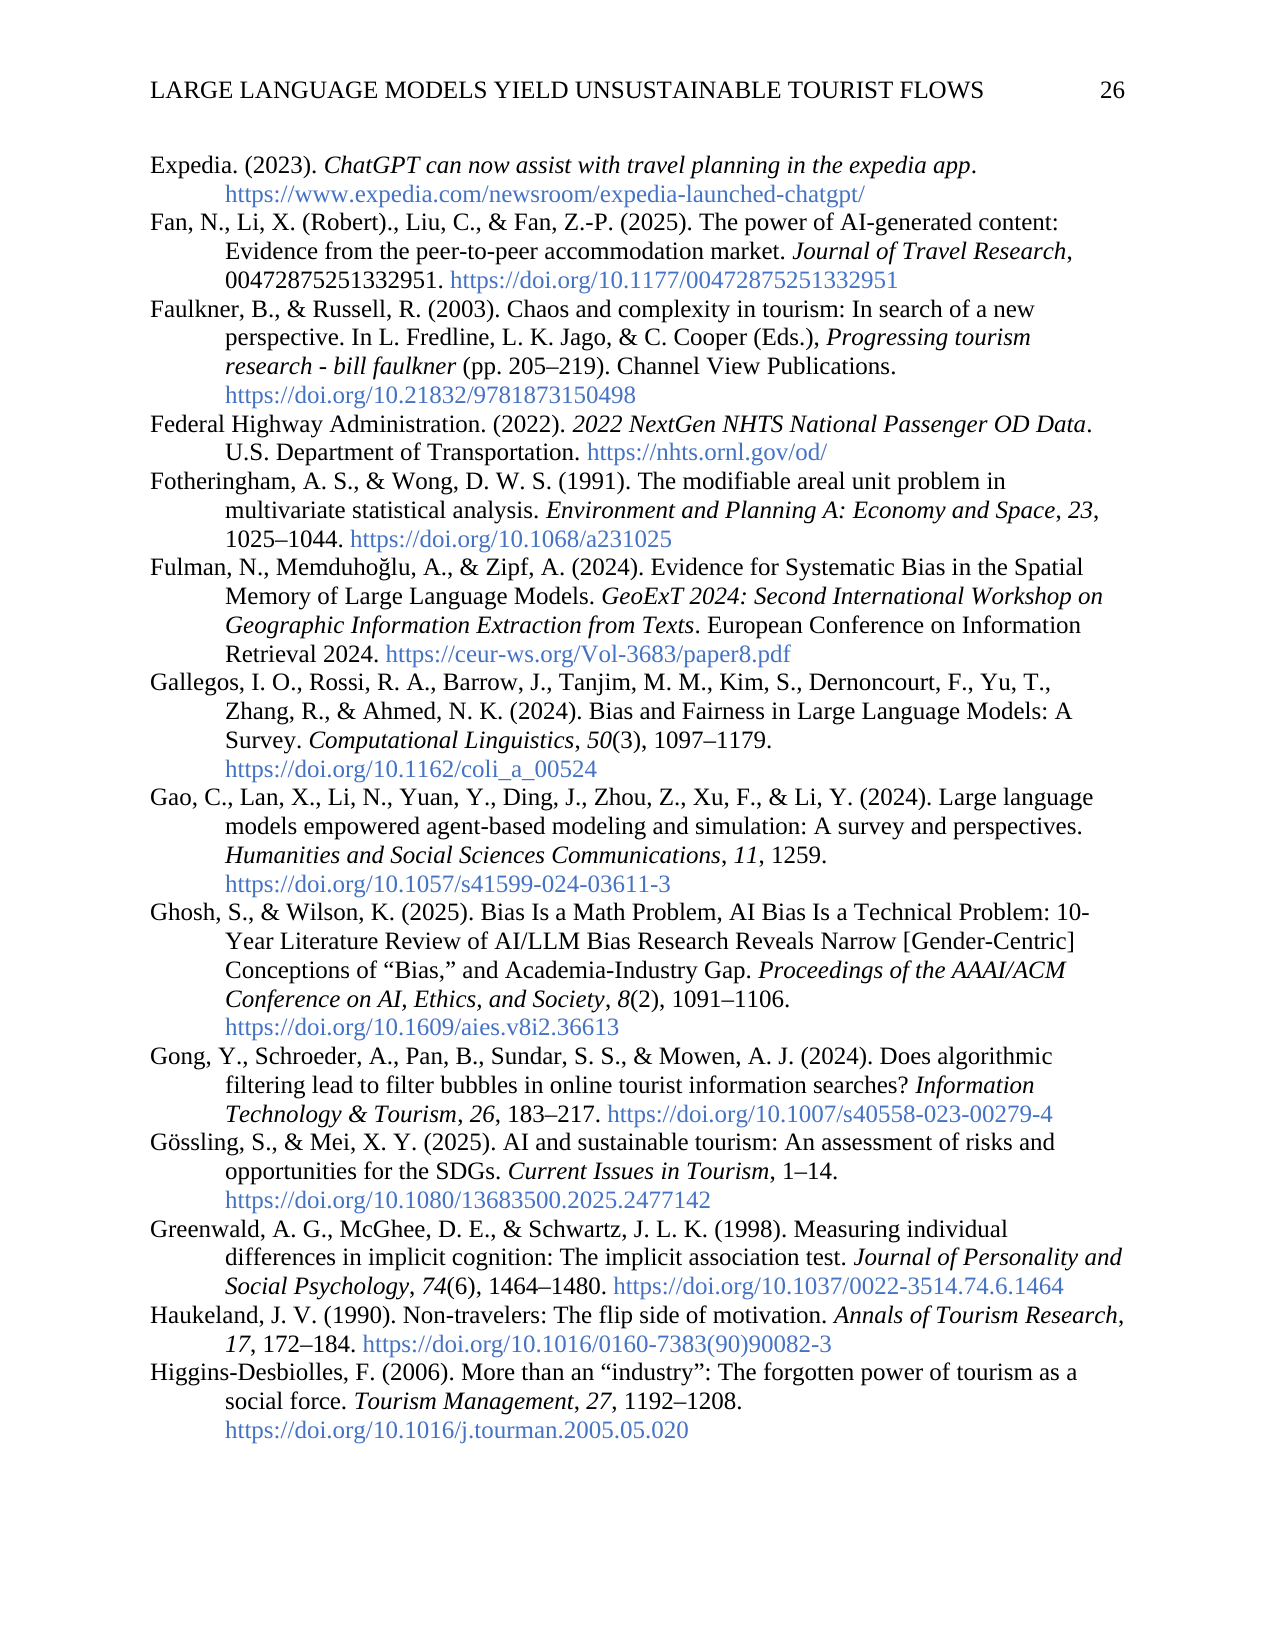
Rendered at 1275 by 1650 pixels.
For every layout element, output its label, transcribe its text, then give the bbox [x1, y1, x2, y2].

text Expedia. (2023). ChatGPT can now assist with travel planning in the expedia app. https://www.expedia.com/newsroom/expedia-launched-chatgpt/ [150, 150, 1125, 207]
text Ghosh, S., & Wilson, K. (2025). Bias Is a Math Problem, AI Bias Is a Technical Problem: 10-Year Literature Review of AI/LLM Bias Research Reveals Narrow [Gender-Centric] Conceptions of “Bias,” and Academia-Industry Gap. Proceedings of the AAAI/ACM Conference on AI, Ethics, and Society, 8(2), 1091–1106. https://doi.org/10.1609/aies.v8i2.36613 [150, 897, 1125, 1041]
text Gao, C., Lan, X., Li, N., Yuan, Y., Ding, J., Zhou, Z., Xu, F., & Li, Y. (2024). Large language models empowered agent-based modeling and simulation: A survey and perspectives. Humanities and Social Sciences Communications, 11, 1259. https://doi.org/10.1057/s41599-024-03611-3 [150, 782, 1125, 897]
text Haukeland, J. V. (1990). Non-travelers: The flip side of motivation. Annals of Tourism Research, 17, 172–184. https://doi.org/10.1016/0160-7383(90)90082-3 [150, 1300, 1125, 1357]
text Greenwald, A. G., McGhee, D. E., & Schwartz, J. L. K. (1998). Measuring individual differences in implicit cognition: The implicit association test. Journal of Personality and Social Psychology, 74(6), 1464–1480. https://doi.org/10.1037/0022-3514.74.6.1464 [150, 1214, 1125, 1300]
text Gallegos, I. O., Rossi, R. A., Barrow, J., Tanjim, M. M., Kim, S., Dernoncourt, F., Yu, T., Zhang, R., & Ahmed, N. K. (2024). Bias and Fairness in Large Language Models: A Survey. Computational Linguistics, 50(3), 1097–1179. https://doi.org/10.1162/coli_a_00524 [150, 667, 1125, 782]
text Federal Highway Administration. (2022). 2022 NextGen NHTS National Passenger OD Data. U.S. Department of Transportation. https://nhts.ornl.gov/od/ [150, 409, 1125, 466]
text Fan, N., Li, X. (Robert)., Liu, C., & Fan, Z.-P. (2025). The power of AI-generated content: Evidence from the peer-to-peer accommodation market. Journal of Travel Research, 00472875251332951. https://doi.org/10.1177/00472875251332951 [150, 207, 1125, 294]
text Gong, Y., Schroeder, A., Pan, B., Sundar, S. S., & Mowen, A. J. (2024). Does algorithmic filtering lead to filter bubbles in online tourist information searches? Information Technology & Tourism, 26, 183–217. https://doi.org/10.1007/s40558-023-00279-4 [150, 1041, 1125, 1127]
text Fotheringham, A. S., & Wong, D. W. S. (1991). The modifiable areal unit problem in multivariate statistical analysis. Environment and Planning A: Economy and Space, 23, 1025–1044. https://doi.org/10.1068/a231025 [150, 466, 1125, 552]
text Gössling, S., & Mei, X. Y. (2025). AI and sustainable tourism: An assessment of risks and opportunities for the SDGs. Current Issues in Tourism, 1–14. https://doi.org/10.1080/13683500.2025.2477142 [150, 1127, 1125, 1214]
text Faulkner, B., & Russell, R. (2003). Chaos and complexity in tourism: In search of a new perspective. In L. Fredline, L. K. Jago, & C. Cooper (Eds.), Progressing tourism research - bill faulkner (pp. 205–219). Channel View Publications. https://doi.org/10.21832/9781873150498 [150, 294, 1125, 409]
text Fulman, N., Memduhoğlu, A., & Zipf, A. (2024). Evidence for Systematic Bias in the Spatial Memory of Large Language Models. GeoExT 2024: Second International Workshop on Geographic Information Extraction from Texts. European Conference on Information Retrieval 2024. https://ceur-ws.org/Vol-3683/paper8.pdf [150, 552, 1125, 667]
text Higgins-Desbiolles, F. (2006). More than an “industry”: The forgotten power of tourism as a social force. Tourism Management, 27, 1192–1208. https://doi.org/10.1016/j.tourman.2005.05.020 [150, 1357, 1125, 1444]
